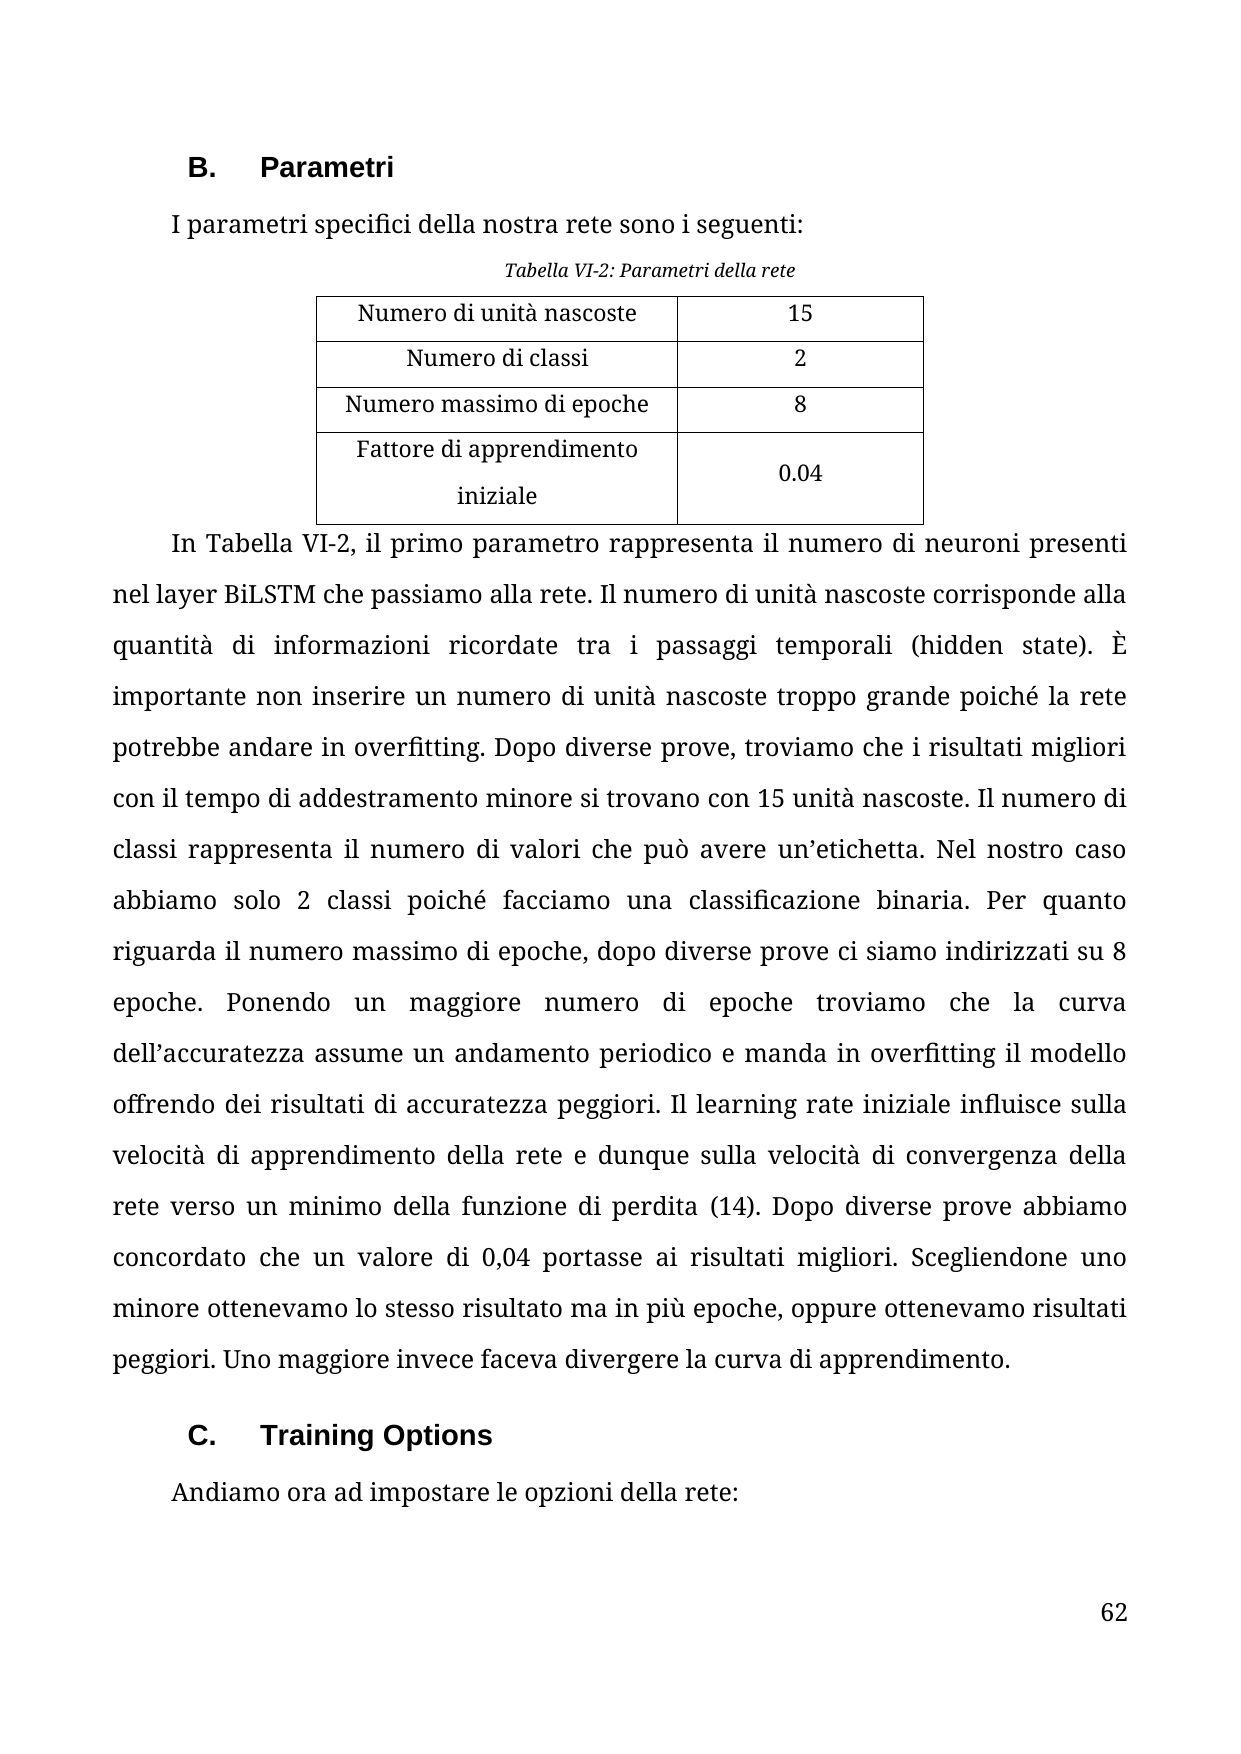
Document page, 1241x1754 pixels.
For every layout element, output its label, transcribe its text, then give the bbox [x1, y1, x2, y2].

table_cell Numero di classi [317, 342, 677, 387]
table_header Numero di unità nascoste [317, 297, 677, 341]
table_cell Fattore di apprendimento iniziale [317, 433, 677, 524]
table_cell 0.04 [678, 433, 923, 524]
subtitle Parametri [187, 150, 1128, 183]
table_cell 8 [678, 388, 923, 432]
table_cell Numero massimo di epoche [317, 388, 677, 432]
table_header 15 [678, 297, 923, 341]
subtitle Training Options [187, 1418, 1128, 1452]
text Andiamo ora ad impostare le opzioni della rete: [112, 1475, 1128, 1509]
text I parametri specifici della nostra rete sono i seguenti: [112, 207, 1128, 241]
table_cell 2 [678, 342, 923, 387]
